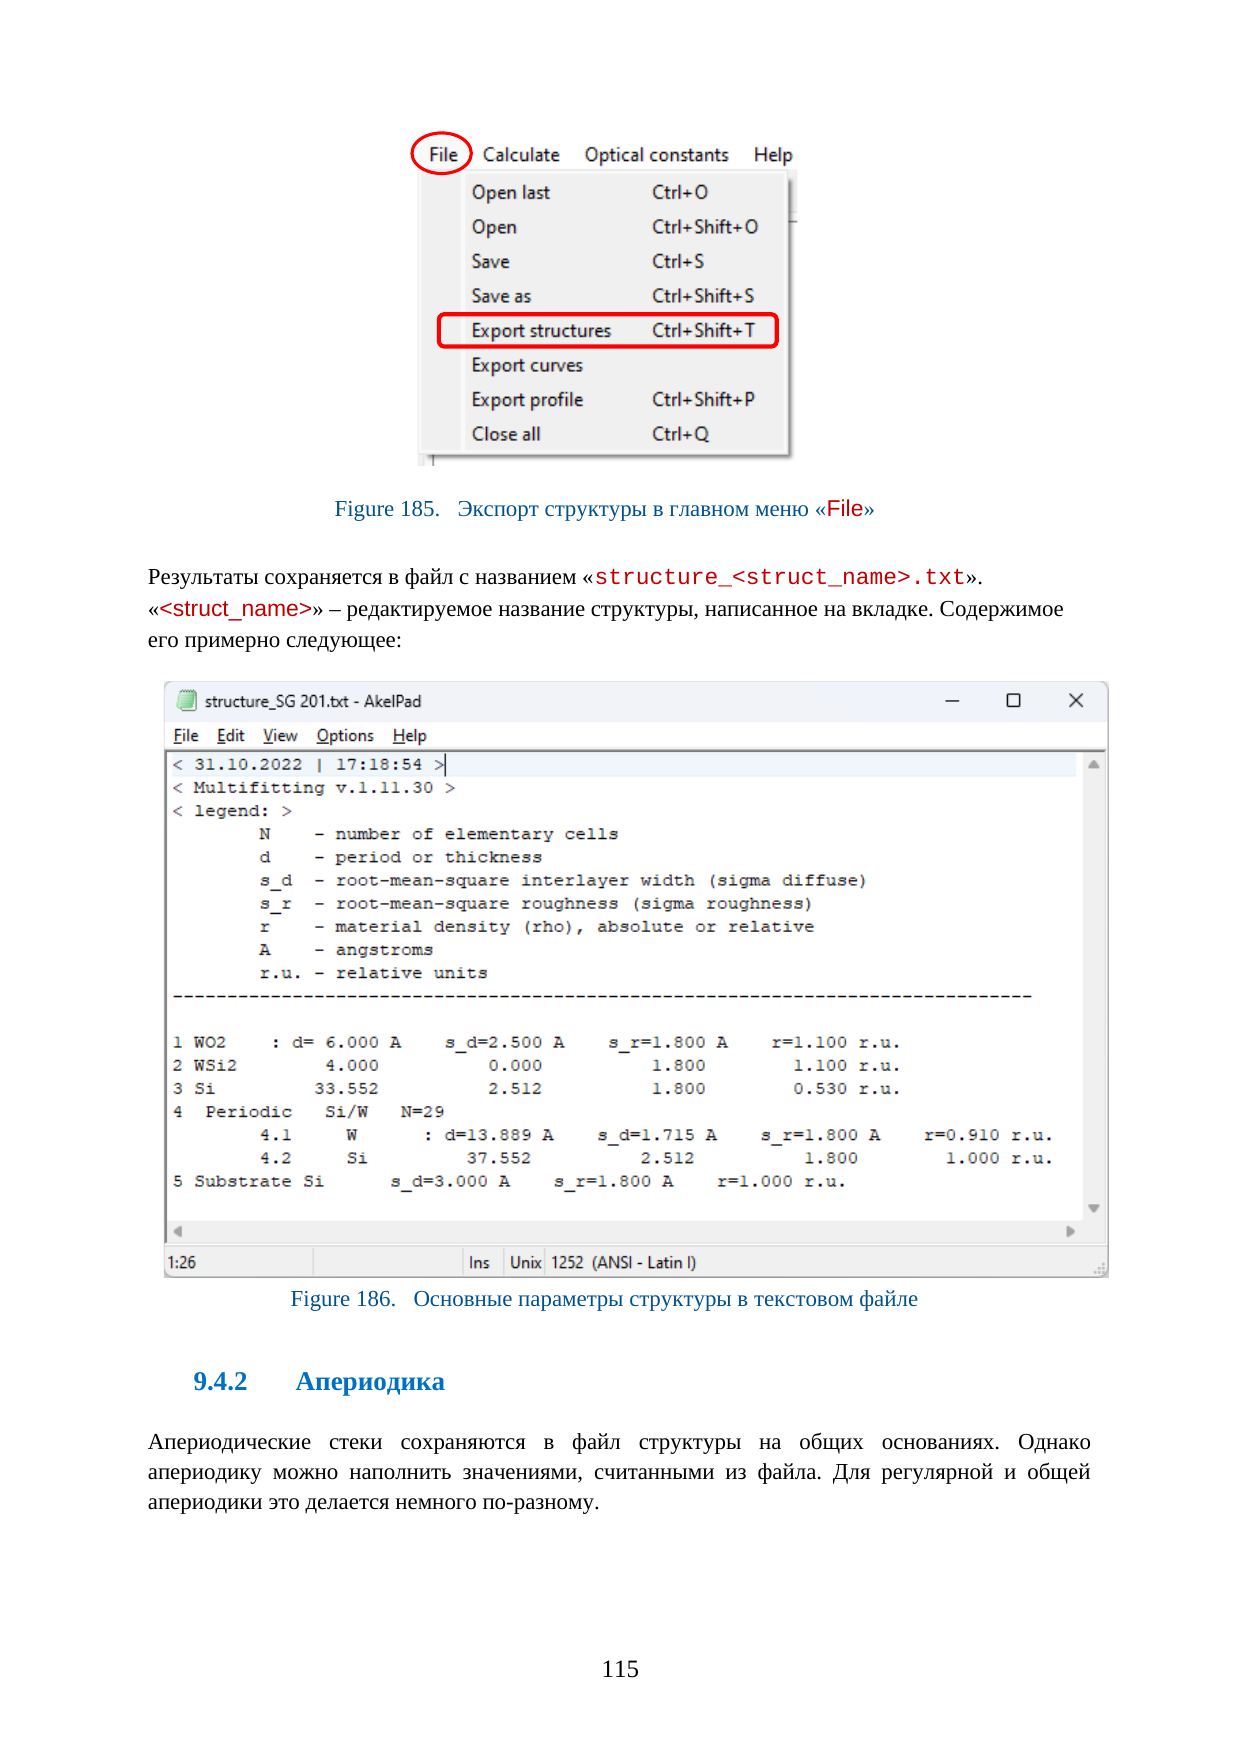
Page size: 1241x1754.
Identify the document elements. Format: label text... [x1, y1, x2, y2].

text Результаты сохраняется в файл с названием «structure_<struct_name>.txt». «<struct_name>» – редактируемое название структуры, написанное на вкладке. Содержимое его примерно следующее: [148, 563, 1093, 652]
subtitle Апериодика [193, 1365, 1093, 1396]
list Основные параметры структуры в текстовом файле [178, 1278, 1093, 1311]
picture [163, 681, 1109, 1278]
text Апериодические стеки сохраняются в файл структуры на общих основаниях. Однако апериодику можно наполнить значениями, считанными из файла. Для регулярной и общей апериодики это делается немного по-разному. [148, 1428, 1093, 1514]
list Экспорт структуры в главном меню «File» [178, 133, 1093, 522]
